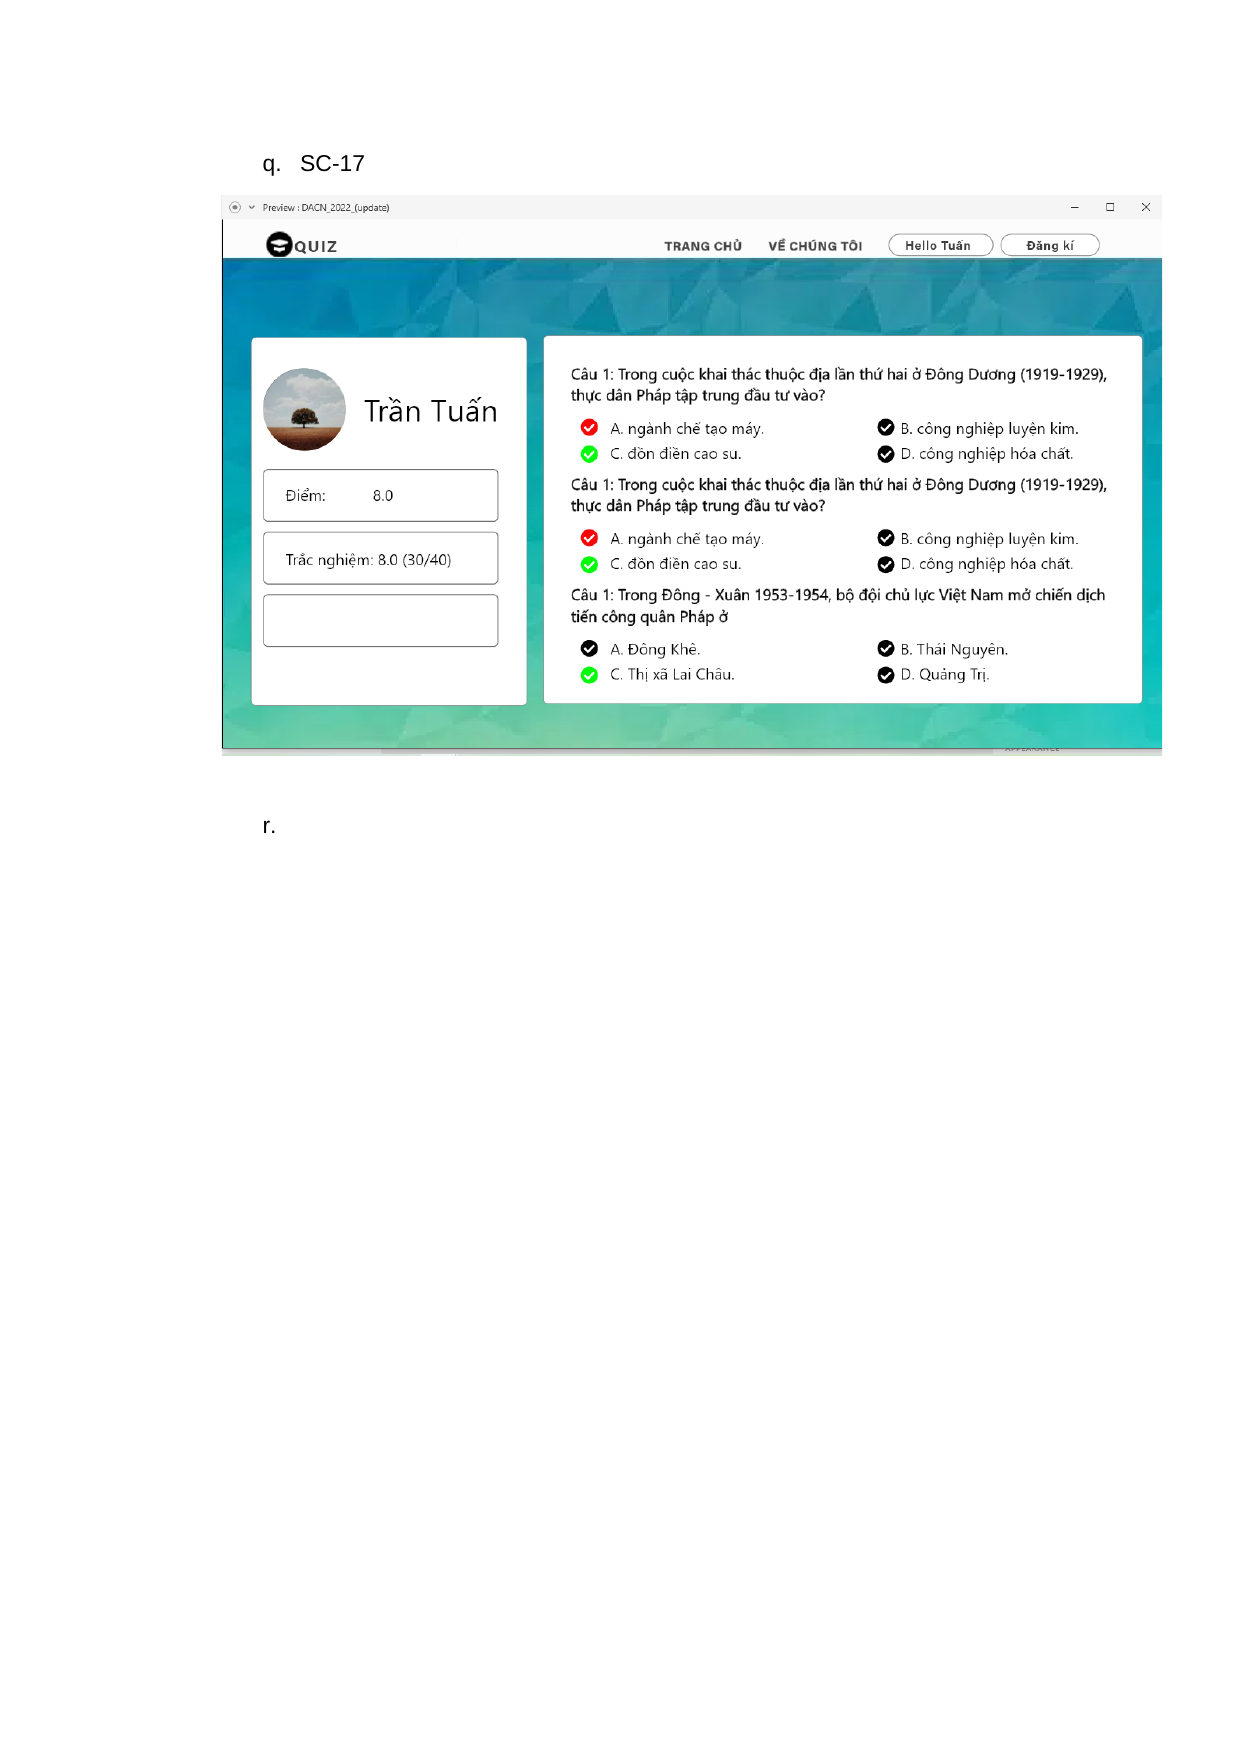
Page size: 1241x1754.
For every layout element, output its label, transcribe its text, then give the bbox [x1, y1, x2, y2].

list SC-17 [262, 150, 1090, 176]
picture [221, 195, 1163, 756]
